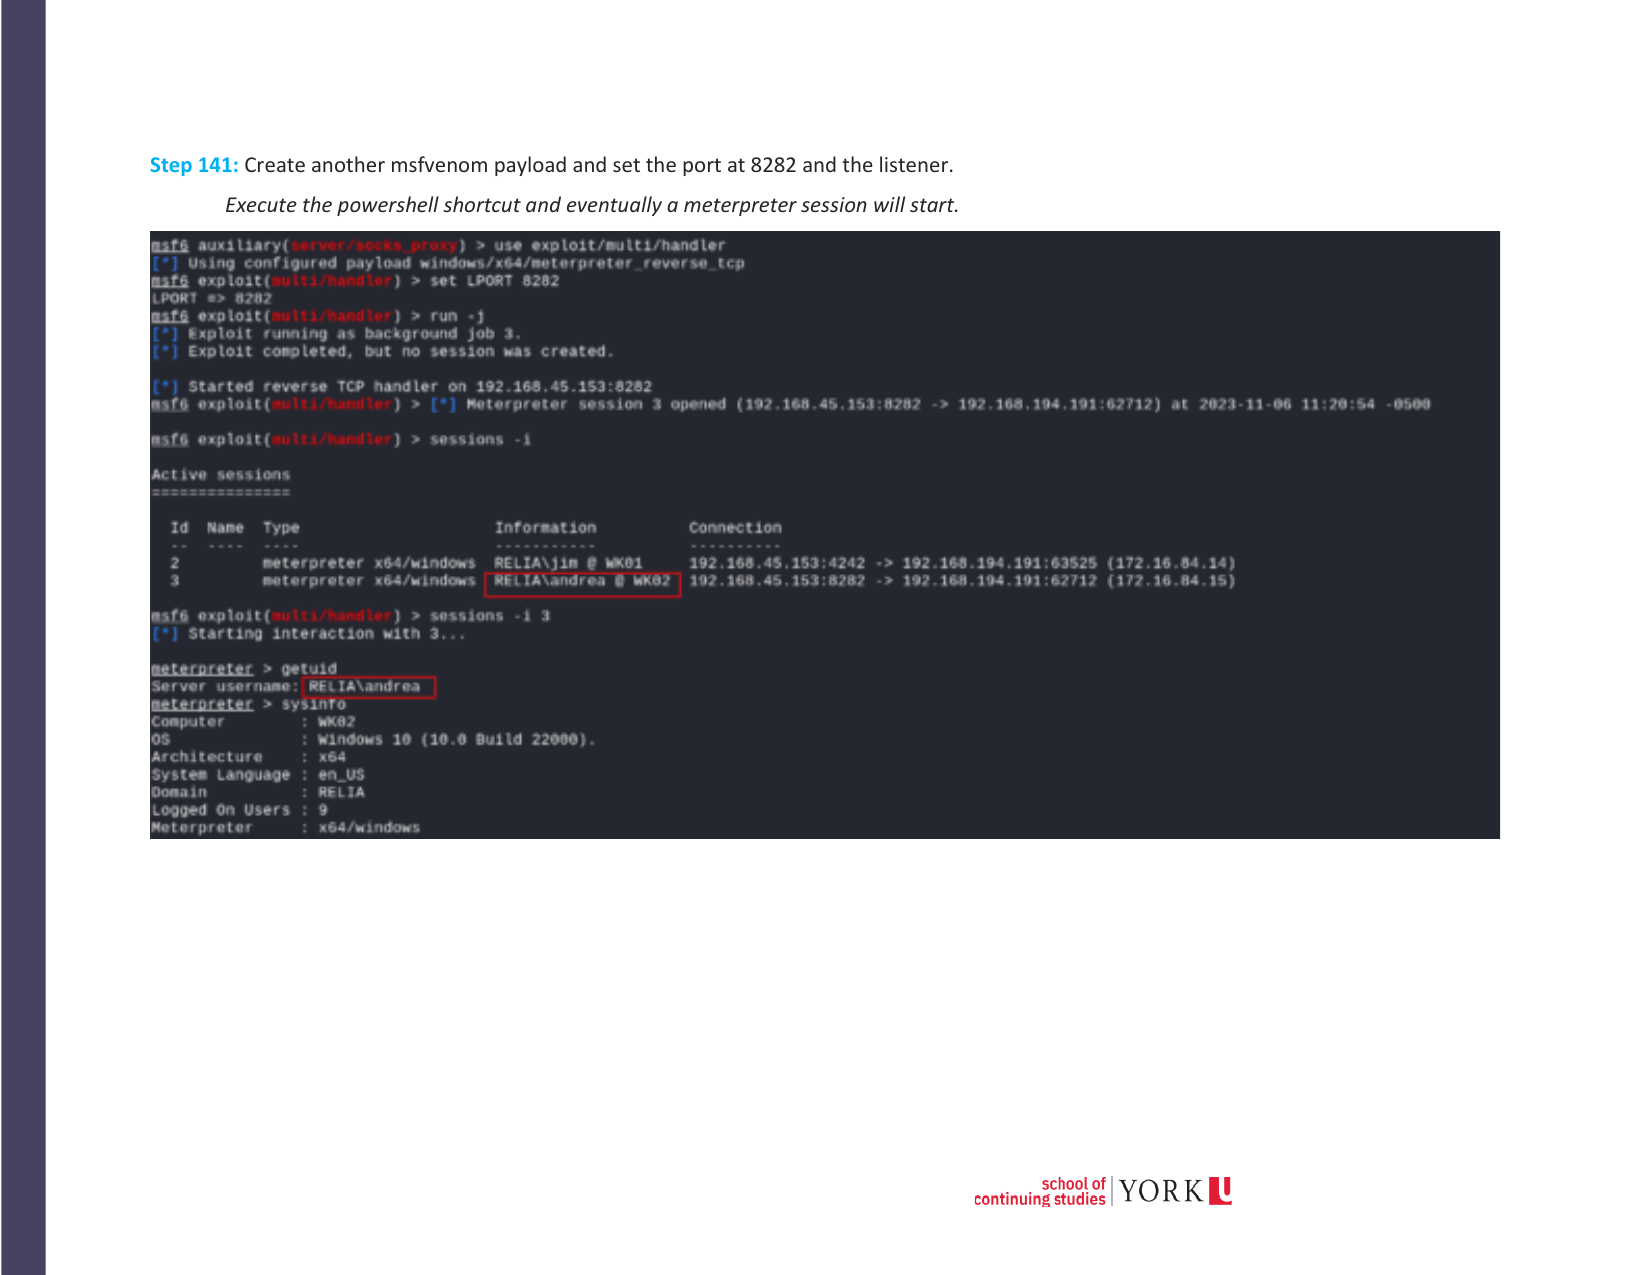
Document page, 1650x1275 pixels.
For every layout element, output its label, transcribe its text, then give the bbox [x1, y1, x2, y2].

text Execute the powershell shortcut and eventually a meterpreter session will start. [150, 191, 1500, 218]
picture [150, 231, 1500, 839]
text Step 141: Create another msfvenom payload and set the port at 8282 and the listener. [150, 150, 1500, 178]
